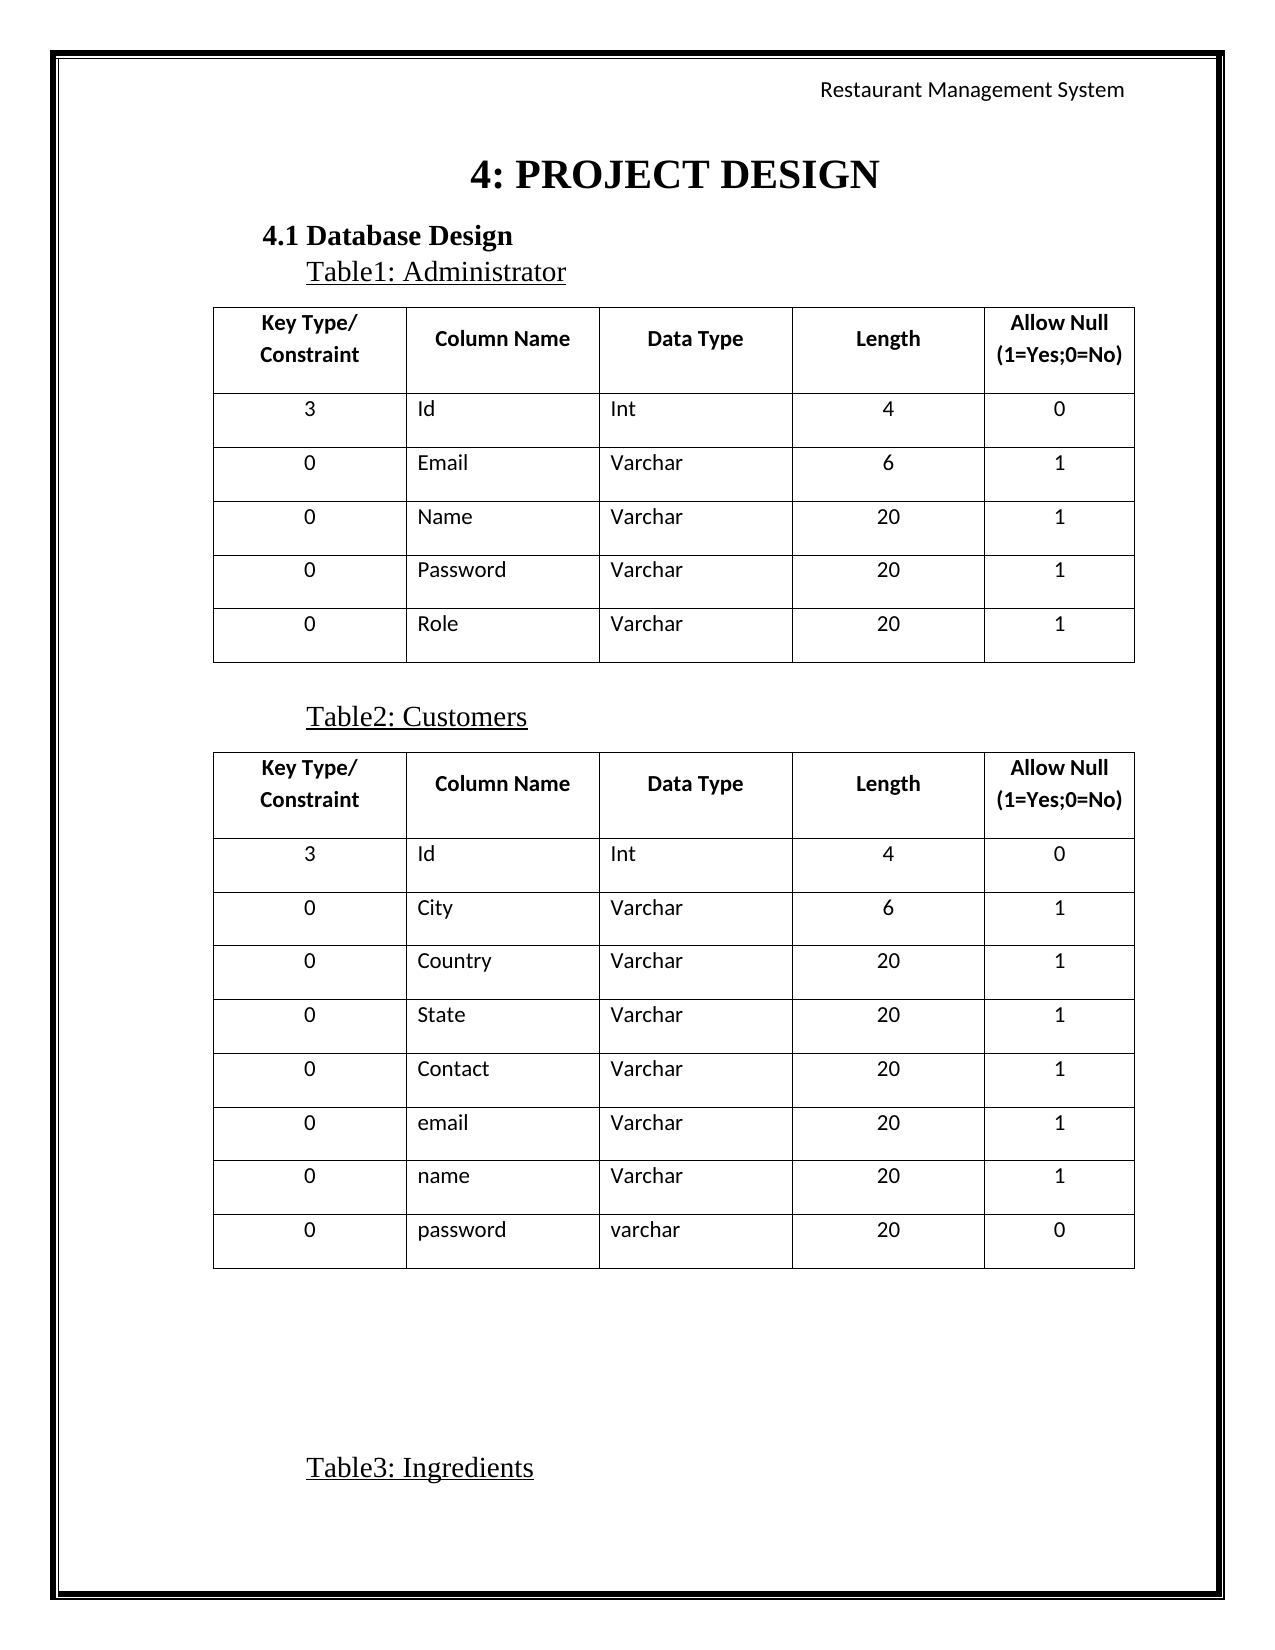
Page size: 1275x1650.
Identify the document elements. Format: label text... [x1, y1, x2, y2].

table_cell 0 [214, 502, 406, 554]
list Table3: Ingredients [306, 1450, 975, 1483]
table_cell 1 [985, 502, 1134, 554]
table_cell Int [600, 394, 792, 447]
table_cell Int [600, 839, 792, 892]
table_cell 1 [985, 609, 1134, 662]
table_cell 20 [793, 1108, 984, 1160]
table_cell 3 [214, 394, 406, 447]
table_cell Varchar [600, 556, 792, 608]
table_cell Name [407, 502, 599, 554]
table_header Allow Null (1=Yes;0=No) [985, 308, 1134, 393]
table_cell Password [407, 556, 599, 608]
table_cell 1 [985, 448, 1134, 501]
table_cell 0 [214, 448, 406, 501]
table_cell 4 [793, 839, 984, 892]
table_cell 20 [793, 1054, 984, 1107]
table_cell 4 [793, 394, 984, 447]
table_cell Email [407, 448, 599, 501]
table_cell 1 [985, 1161, 1134, 1214]
table_cell 20 [793, 1215, 984, 1268]
table_cell 0 [985, 394, 1134, 447]
table_cell Id [407, 394, 599, 447]
table_cell 20 [793, 502, 984, 554]
table_cell 6 [793, 893, 984, 945]
table_cell Varchar [600, 502, 792, 554]
table_cell Varchar [600, 1108, 792, 1160]
table_cell 0 [214, 1000, 406, 1053]
table_cell Id [407, 839, 599, 892]
table_cell 0 [214, 1161, 406, 1214]
table_header Data Type [600, 753, 792, 838]
table_cell 1 [985, 946, 1134, 999]
table_cell 0 [214, 1215, 406, 1268]
table_cell 0 [214, 556, 406, 608]
table_header Column Name [407, 308, 599, 393]
table_cell 1 [985, 556, 1134, 608]
table_header Allow Null (1=Yes;0=No) [985, 753, 1134, 838]
table_header Key Type/ Constraint [214, 308, 406, 393]
table_cell password [407, 1215, 599, 1268]
table_cell Varchar [600, 1000, 792, 1053]
table_header Length [793, 753, 984, 838]
table_cell 0 [985, 839, 1134, 892]
table_cell 1 [985, 1054, 1134, 1107]
table_cell Contact [407, 1054, 599, 1107]
table_cell 0 [985, 1215, 1134, 1268]
table_cell 3 [214, 839, 406, 892]
table_cell Role [407, 609, 599, 662]
table_cell 0 [214, 609, 406, 662]
table_cell Varchar [600, 1054, 792, 1107]
table_header Length [793, 308, 984, 393]
table_cell Varchar [600, 1161, 792, 1214]
table_cell Varchar [600, 448, 792, 501]
table_cell 20 [793, 946, 984, 999]
table_header Data Type [600, 308, 792, 393]
table_cell 0 [214, 893, 406, 945]
table_cell email [407, 1108, 599, 1160]
table_cell State [407, 1000, 599, 1053]
list Table2: Customers [306, 699, 975, 733]
table_cell 1 [985, 893, 1134, 945]
list Database Design [262, 218, 975, 252]
table_cell name [407, 1161, 599, 1214]
table_header Key Type/ Constraint [214, 753, 406, 838]
table_cell 1 [985, 1000, 1134, 1053]
table_cell 0 [214, 1108, 406, 1160]
table_cell 1 [985, 1108, 1134, 1160]
table_cell Varchar [600, 609, 792, 662]
table_header Column Name [407, 753, 599, 838]
table_cell 0 [214, 1054, 406, 1107]
table_cell 20 [793, 556, 984, 608]
table_cell 20 [793, 1161, 984, 1214]
table_cell Varchar [600, 946, 792, 999]
table_cell 20 [793, 609, 984, 662]
table_cell 0 [214, 946, 406, 999]
list Table1: Administrator [306, 254, 975, 288]
table_cell Country [407, 946, 599, 999]
table_cell City [407, 893, 599, 945]
table_cell varchar [600, 1215, 792, 1268]
table_cell Varchar [600, 893, 792, 945]
table_cell 20 [793, 1000, 984, 1053]
table_cell 6 [793, 448, 984, 501]
text 4: PROJECT DESIGN [225, 150, 1125, 198]
